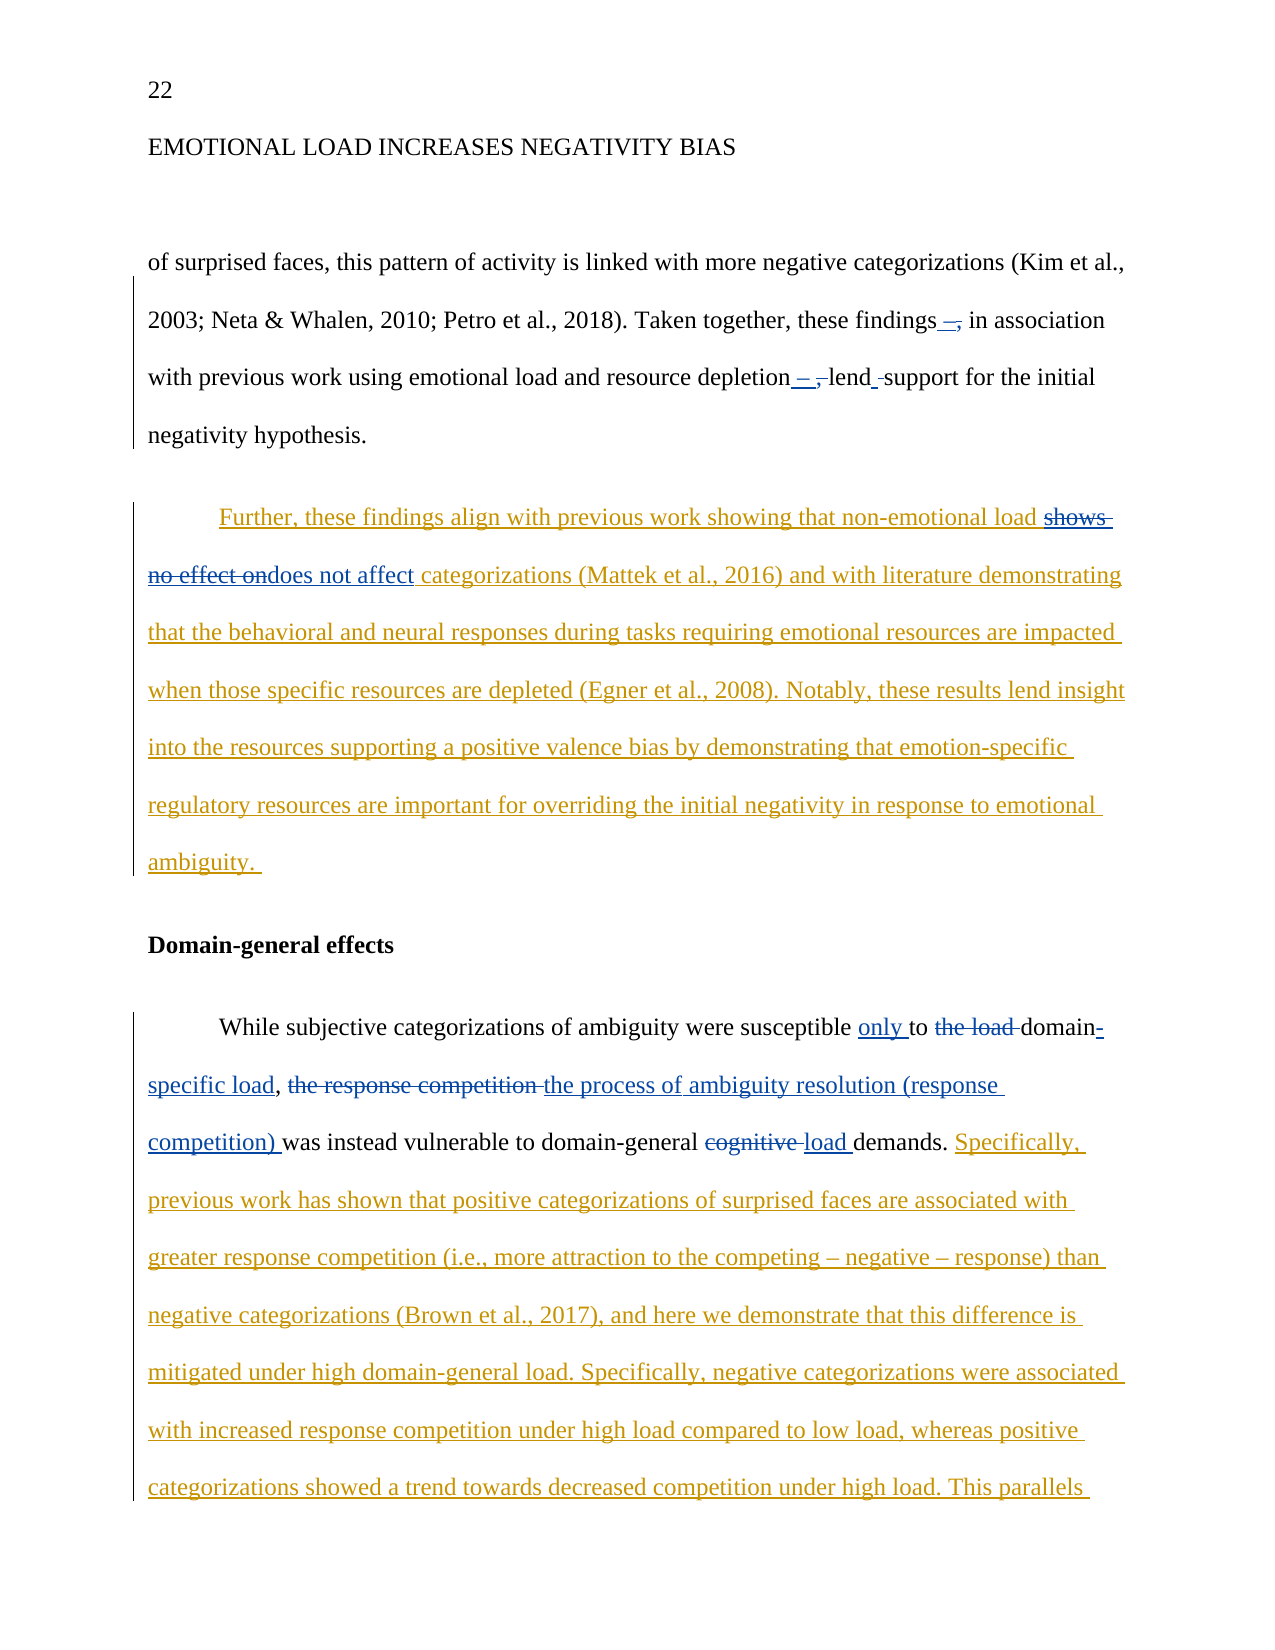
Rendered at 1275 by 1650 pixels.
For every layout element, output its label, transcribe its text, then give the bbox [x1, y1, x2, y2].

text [148, 1012, 1127, 1501]
text Domain-general effects [148, 930, 1127, 959]
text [148, 247, 1127, 449]
